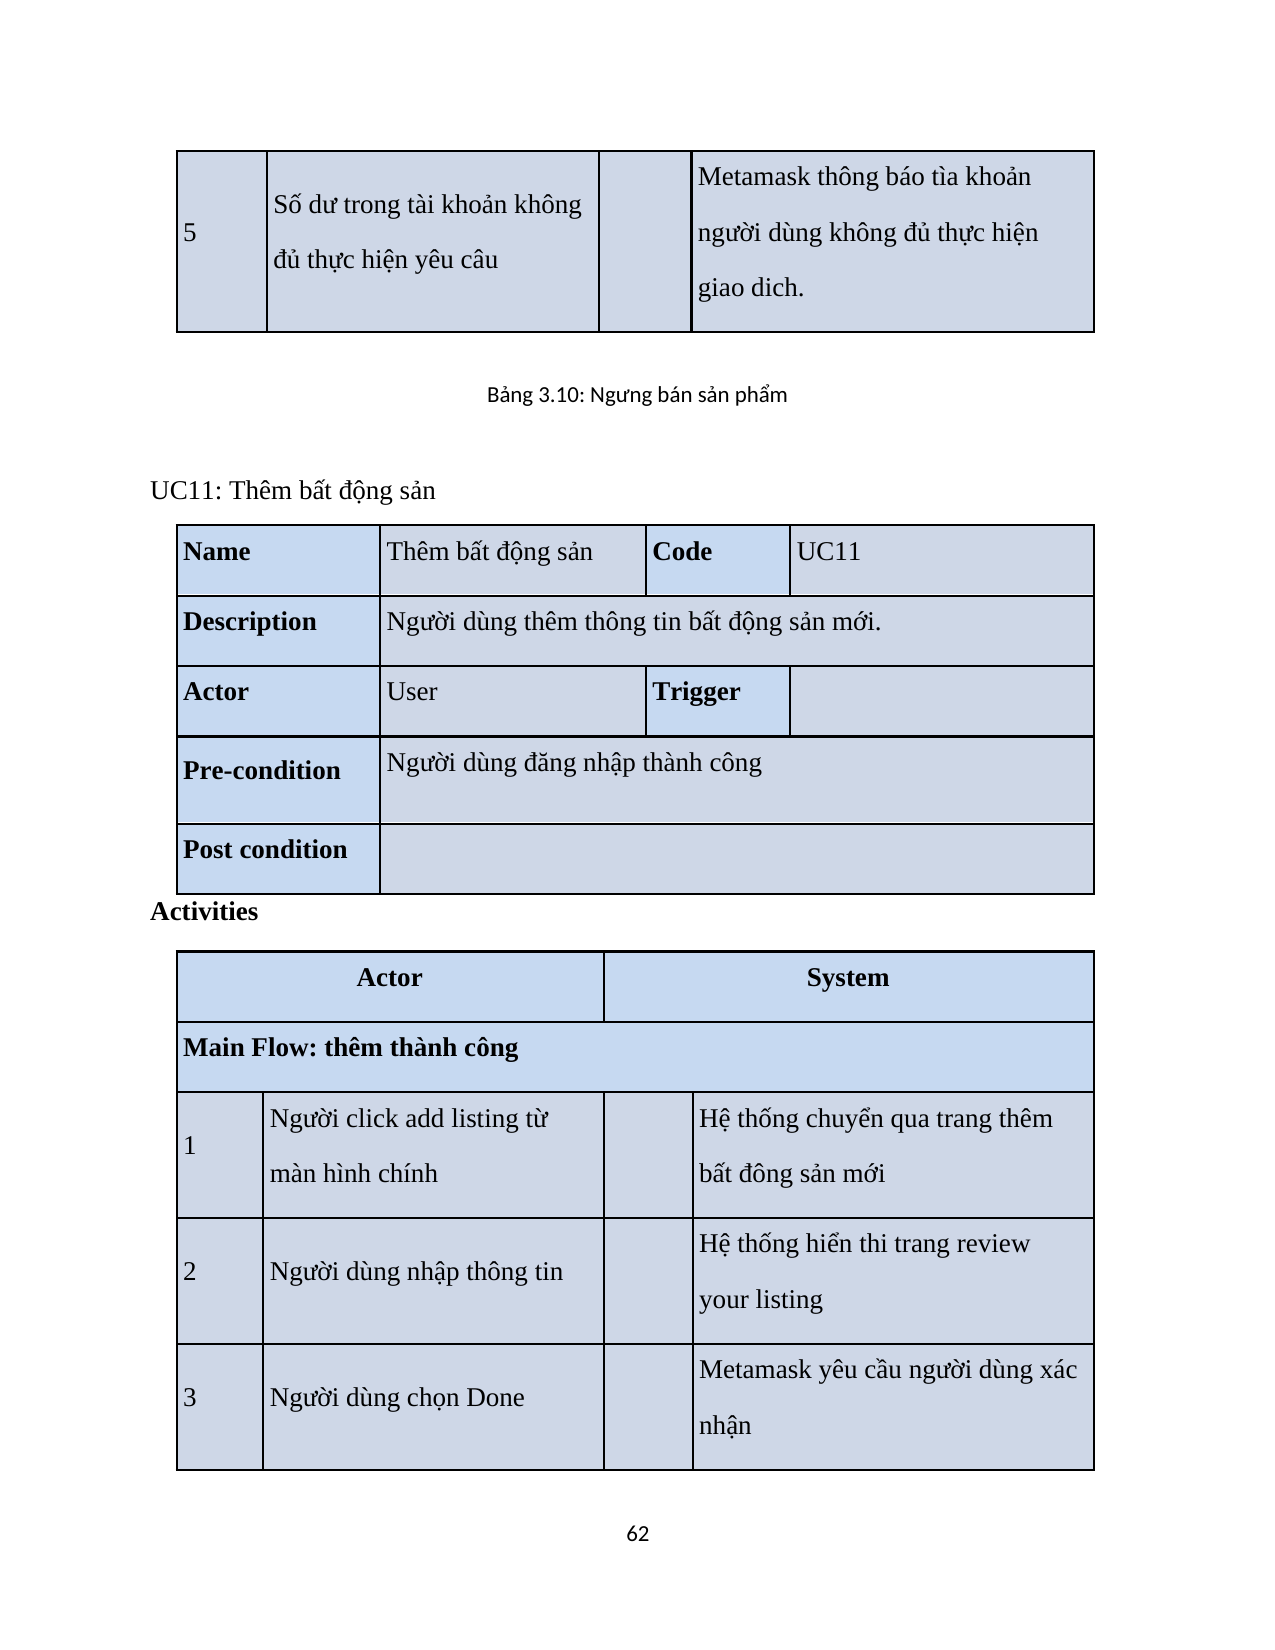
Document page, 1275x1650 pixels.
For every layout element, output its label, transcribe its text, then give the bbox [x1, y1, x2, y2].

table_cell Người dùng thêm thông tin bất động sản mới. [381, 597, 1093, 665]
table_cell [791, 667, 1093, 735]
table_header Actor [178, 953, 603, 1021]
table_header Name [178, 526, 379, 594]
table_header Thêm bất động sản [381, 526, 645, 594]
table_cell Pre-condition [178, 738, 379, 822]
table_cell 1 [178, 1093, 262, 1217]
table_cell Metamask yêu cầu người dùng xác nhận [694, 1345, 1093, 1469]
table_cell Người click add listing từ màn hình chính [264, 1093, 603, 1217]
table_cell [605, 1219, 692, 1343]
table_cell Trigger [647, 667, 789, 735]
table_cell Post condition [178, 825, 379, 893]
table_cell 2 [178, 1219, 262, 1343]
table_header Code [647, 526, 789, 594]
table_cell 5 [178, 152, 266, 331]
table_cell [605, 1345, 692, 1469]
table_cell [600, 152, 690, 331]
table_cell [605, 1093, 692, 1217]
table_header System [605, 953, 1093, 1021]
text UC11: Thêm bất động sản [150, 474, 1125, 505]
text Activities [150, 895, 1125, 926]
table_cell Actor [178, 667, 379, 735]
table_cell Người dùng đăng nhập thành công [381, 738, 1093, 822]
table_cell 3 [178, 1345, 262, 1469]
text Bảng 3.10: Ngưng bán sản phẩm [150, 380, 1125, 408]
table_cell Số dư trong tài khoản không đủ thực hiện yêu câu [268, 152, 598, 331]
table_cell [381, 825, 1093, 893]
table_cell Người dùng nhập thông tin [264, 1219, 603, 1343]
table_cell Description [178, 597, 379, 665]
table_cell Metamask thông báo tìa khoản người dùng không đủ thực hiện giao dich. [693, 152, 1093, 331]
table_header UC11 [791, 526, 1093, 594]
table_cell Người dùng chọn Done [264, 1345, 603, 1469]
table_cell Hệ thống chuyển qua trang thêm bất đông sản mới [694, 1093, 1093, 1217]
table_cell Main Flow: thêm thành công [178, 1023, 1093, 1091]
table_cell User [381, 667, 645, 735]
table_cell Hệ thống hiển thi trang review your listing [694, 1219, 1093, 1343]
